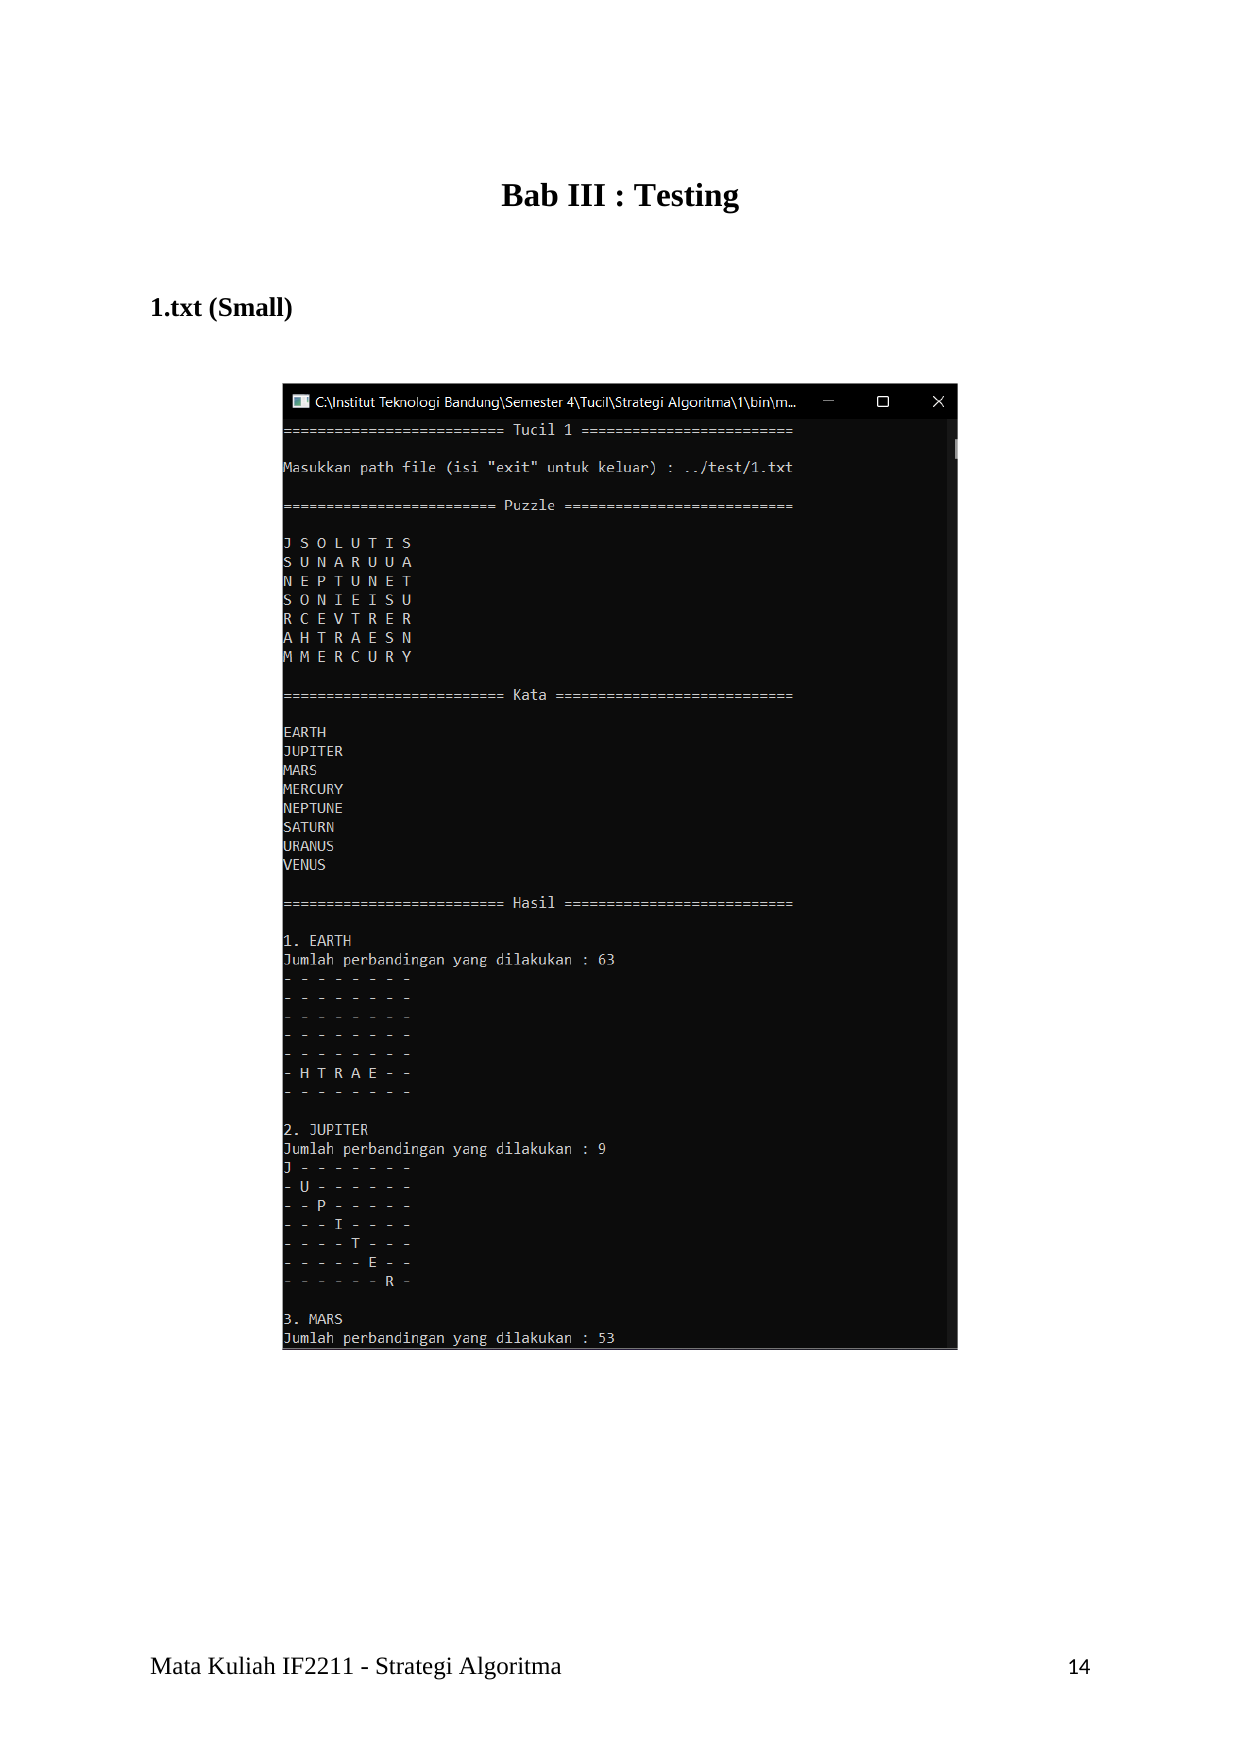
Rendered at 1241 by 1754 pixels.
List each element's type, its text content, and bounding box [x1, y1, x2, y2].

picture [282, 383, 958, 1350]
subtitle Bab III : Testing [150, 175, 1090, 213]
subtitle 1.txt (Small) [150, 291, 1090, 322]
